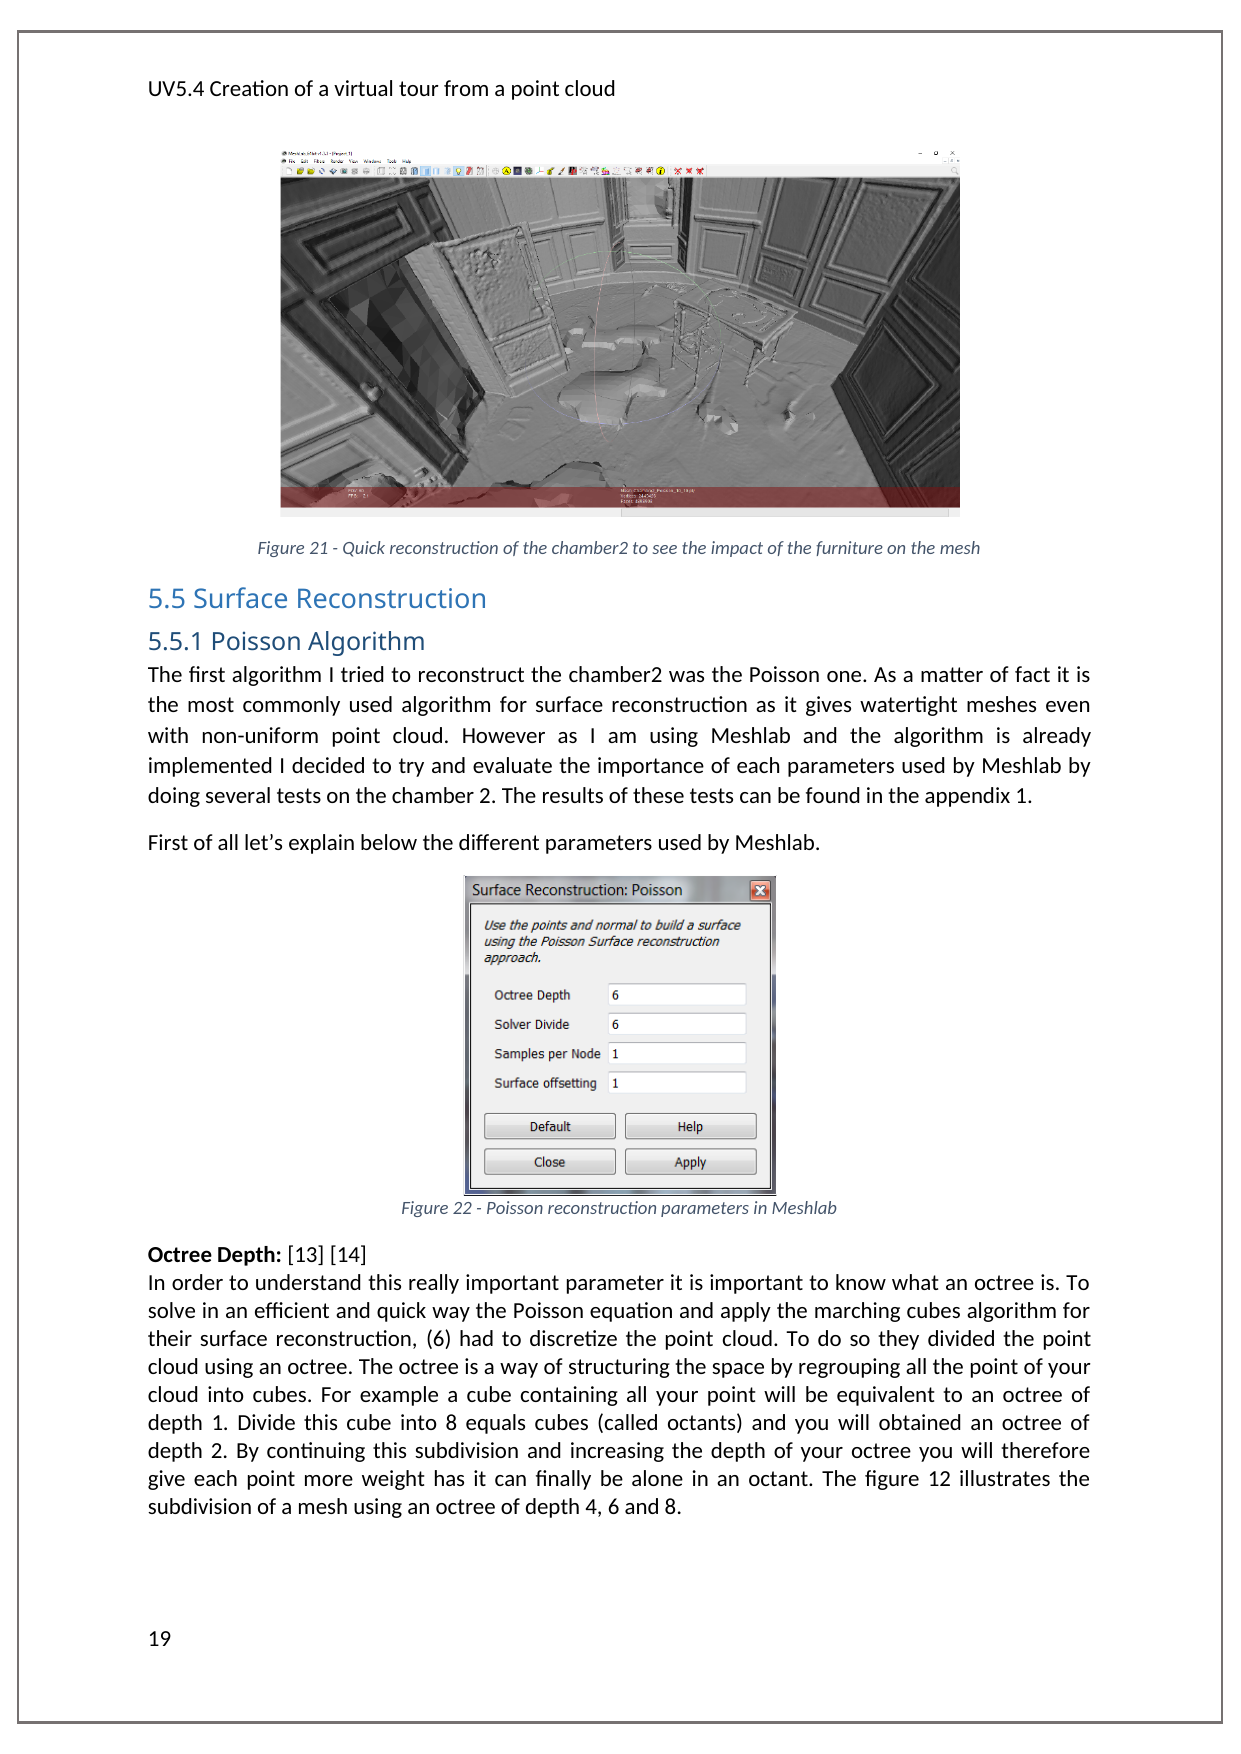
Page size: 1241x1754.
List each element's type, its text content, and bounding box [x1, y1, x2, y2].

text Octree Depth: [13] [14] [148, 1240, 1093, 1268]
subtitle 5.5.1 Poisson Algorithm [148, 623, 1093, 658]
text Figure 22 - Poisson reconstruction parameters in Meshlab [148, 1197, 1093, 1219]
picture [463, 875, 777, 1197]
text Figure 21 - Quick reconstruction of the chamber2 to see the impact of the furniture on the mesh [148, 536, 1093, 559]
text In order to understand this really important parameter it is important to know what an octree is. To solve in an efficient and quick way the Poisson equation and apply the marching cubes algorithm for their surface reconstruction, had to discretize the point cloud. To do so they divided the point cloud using an octree. The octree is a way of structuring the space by regrouping all the point of your cloud into cubes. For example a cube containing all your point will be equivalent to an octree of depth 1. Divide this cube into 8 equals cubes (called octants) and you will obtained an octree of depth 2. By continuing this subdivision and increasing the depth of your octree you will therefore give each point more weight has it can finally be alone in an octant. The figure 12 illustrates the subdivision of a mesh using an octree of depth 4, 6 and 8. [148, 1268, 1093, 1521]
text The first algorithm I tried to reconstruct the chamber2 was the Poisson one. As a matter of fact it is the most commonly used algorithm for surface reconstruction as it gives watertight meshes even with non-uniform point cloud. However as I am using Meshlab and the algorithm is already implemented I decided to try and evaluate the importance of each parameters used by Meshlab by doing several tests on the chamber 2. The results of these tests can be found in the appendix 1. [148, 660, 1093, 809]
text First of all let’s explain below the different parameters used by Meshlab. [148, 828, 1093, 856]
subtitle 5.5 Surface Reconstruction [148, 579, 1093, 616]
picture [280, 149, 960, 517]
